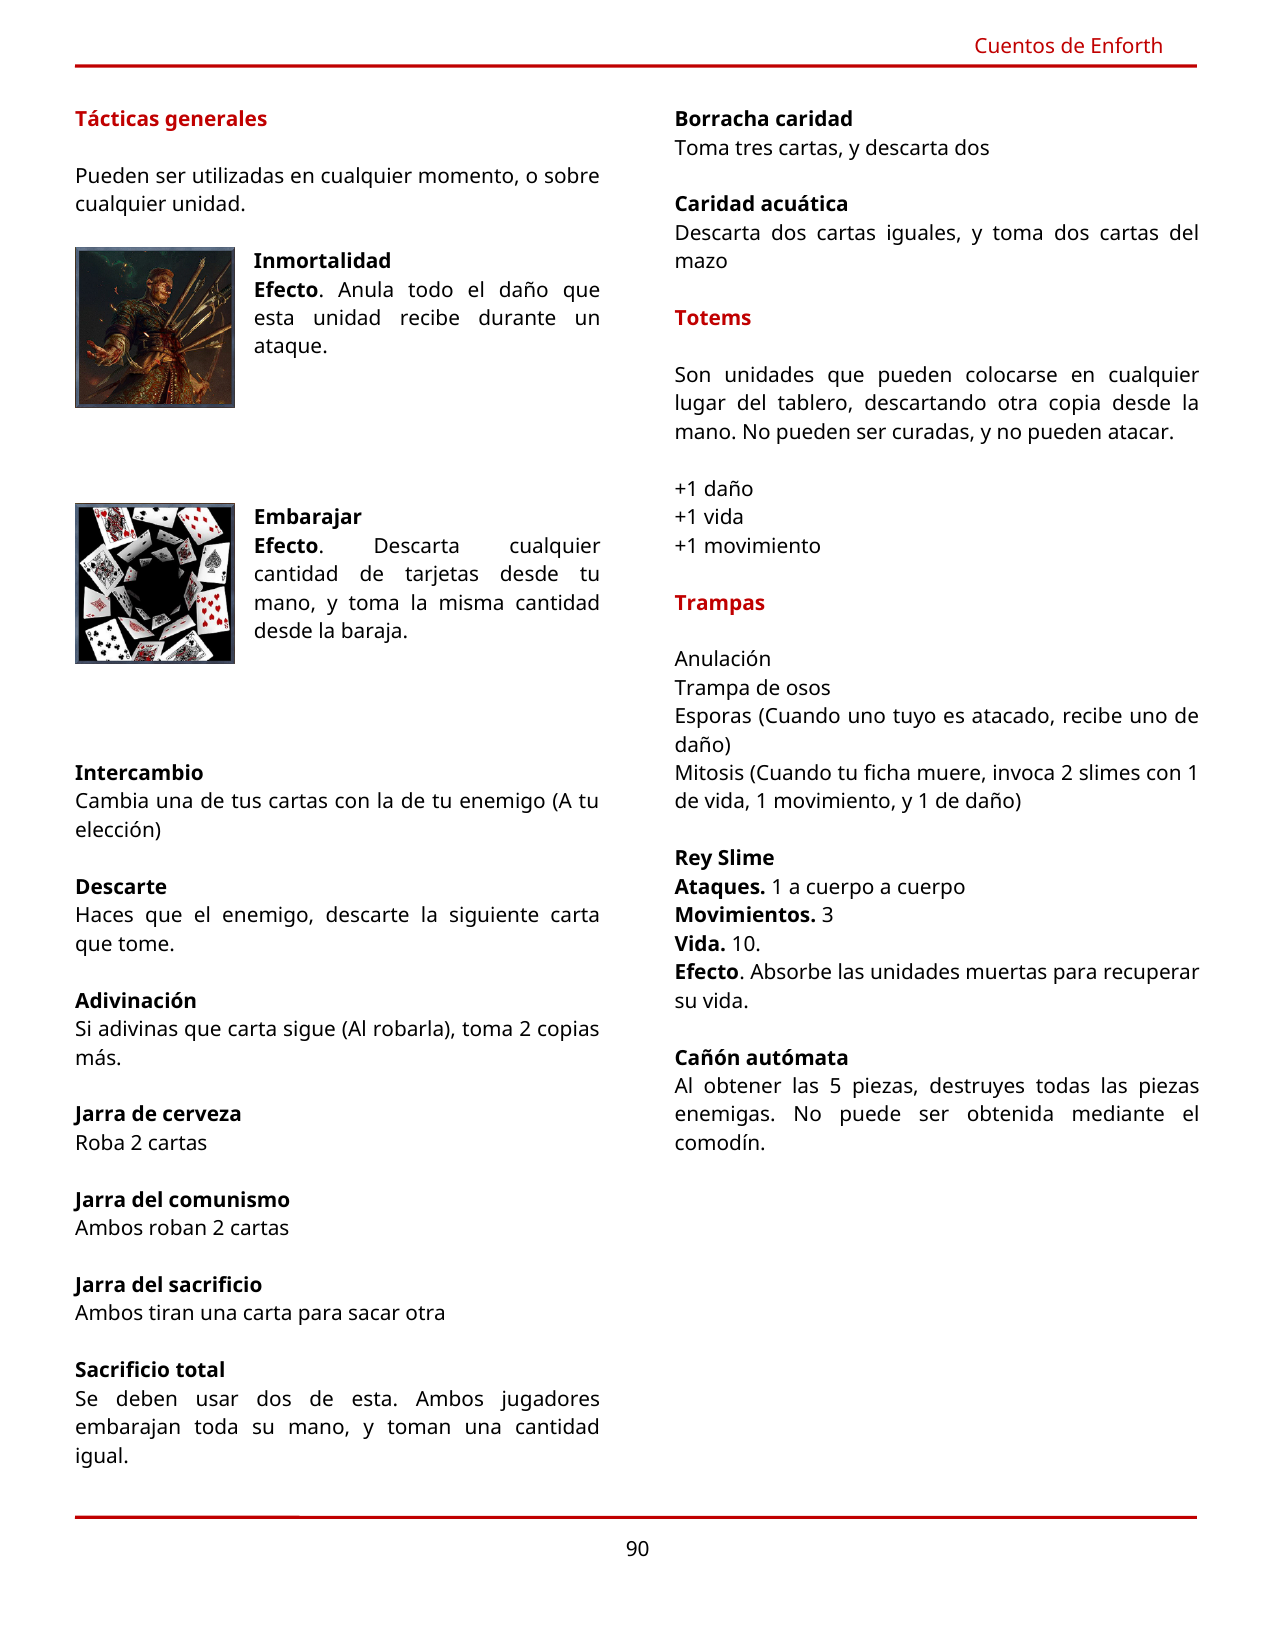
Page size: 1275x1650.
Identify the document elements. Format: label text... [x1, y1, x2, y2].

text Pueden ser utilizadas en cualquier momento, o sobre cualquier unidad. [75, 161, 601, 218]
text Ambos tiran una carta para sacar otra [75, 1298, 601, 1327]
text Esporas (Cuando uno tuyo es atacado, recibe uno de daño) [674, 701, 1200, 758]
text Trampa de osos [674, 673, 1200, 701]
text Inmortalidad [75, 246, 601, 275]
text Ataques. 1 a cuerpo a cuerpo [674, 872, 1200, 900]
text Rey Slime [674, 843, 1200, 872]
text Intercambio [75, 758, 601, 787]
text Totems [674, 303, 1200, 332]
text Descarte [75, 872, 601, 900]
text Mitosis (Cuando tu ficha muere, invoca 2 slimes con 1 de vida, 1 movimiento, y 1 de daño) [674, 758, 1200, 815]
text Jarra de cerveza [75, 1099, 601, 1128]
text Al obtener las 5 piezas, destruyes todas las piezas enemigas. No puede ser obtenida mediante el comodín. [674, 1071, 1200, 1156]
text Efecto. Absorbe las unidades muertas para recuperar su vida. [674, 957, 1200, 1014]
text Movimientos. 3 [674, 900, 1200, 929]
text Caridad acuática [674, 189, 1200, 218]
picture [75, 247, 235, 408]
text Vida. 10. [674, 929, 1200, 957]
text +1 movimiento [674, 531, 1200, 559]
text Haces que el enemigo, descarte la siguiente carta que tome. [75, 900, 601, 957]
text Se deben usar dos de esta. Ambos jugadores embarajan toda su mano, y toman una cantidad igual. [75, 1384, 601, 1469]
text Efecto. Descarta cualquier cantidad de tarjetas desde tu mano, y toma la misma cantidad desde la baraja. [235, 531, 601, 644]
text Efecto. Anula todo el daño que esta unidad recibe durante un ataque. [235, 275, 601, 360]
text Trampas [674, 588, 1200, 616]
text Si adivinas que carta sigue (Al robarla), toma 2 copias más. [75, 1014, 601, 1071]
text +1 vida [674, 502, 1200, 531]
text Toma tres cartas, y descarta dos [674, 133, 1200, 161]
text Adivinación [75, 986, 601, 1014]
picture [75, 503, 235, 664]
text Descarta dos cartas iguales, y toma dos cartas del mazo [674, 218, 1200, 275]
text Borracha caridad [674, 104, 1200, 133]
text +1 daño [674, 474, 1200, 502]
text Tácticas generales [75, 104, 601, 133]
text Roba 2 cartas [75, 1128, 601, 1156]
text Jarra del comunismo [75, 1185, 601, 1213]
text Cambia una de tus cartas con la de tu enemigo (A tu elección) [75, 787, 601, 843]
text Sacrificio total [75, 1355, 601, 1384]
text Jarra del sacrificio [75, 1270, 601, 1298]
text Embarajar [75, 502, 601, 531]
text Ambos roban 2 cartas [75, 1213, 601, 1242]
text Cañón autómata [674, 1043, 1200, 1071]
text Son unidades que pueden colocarse en cualquier lugar del tablero, descartando otra copia desde la mano. No pueden ser curadas, y no pueden atacar. [674, 360, 1200, 445]
text Anulación [674, 644, 1200, 673]
